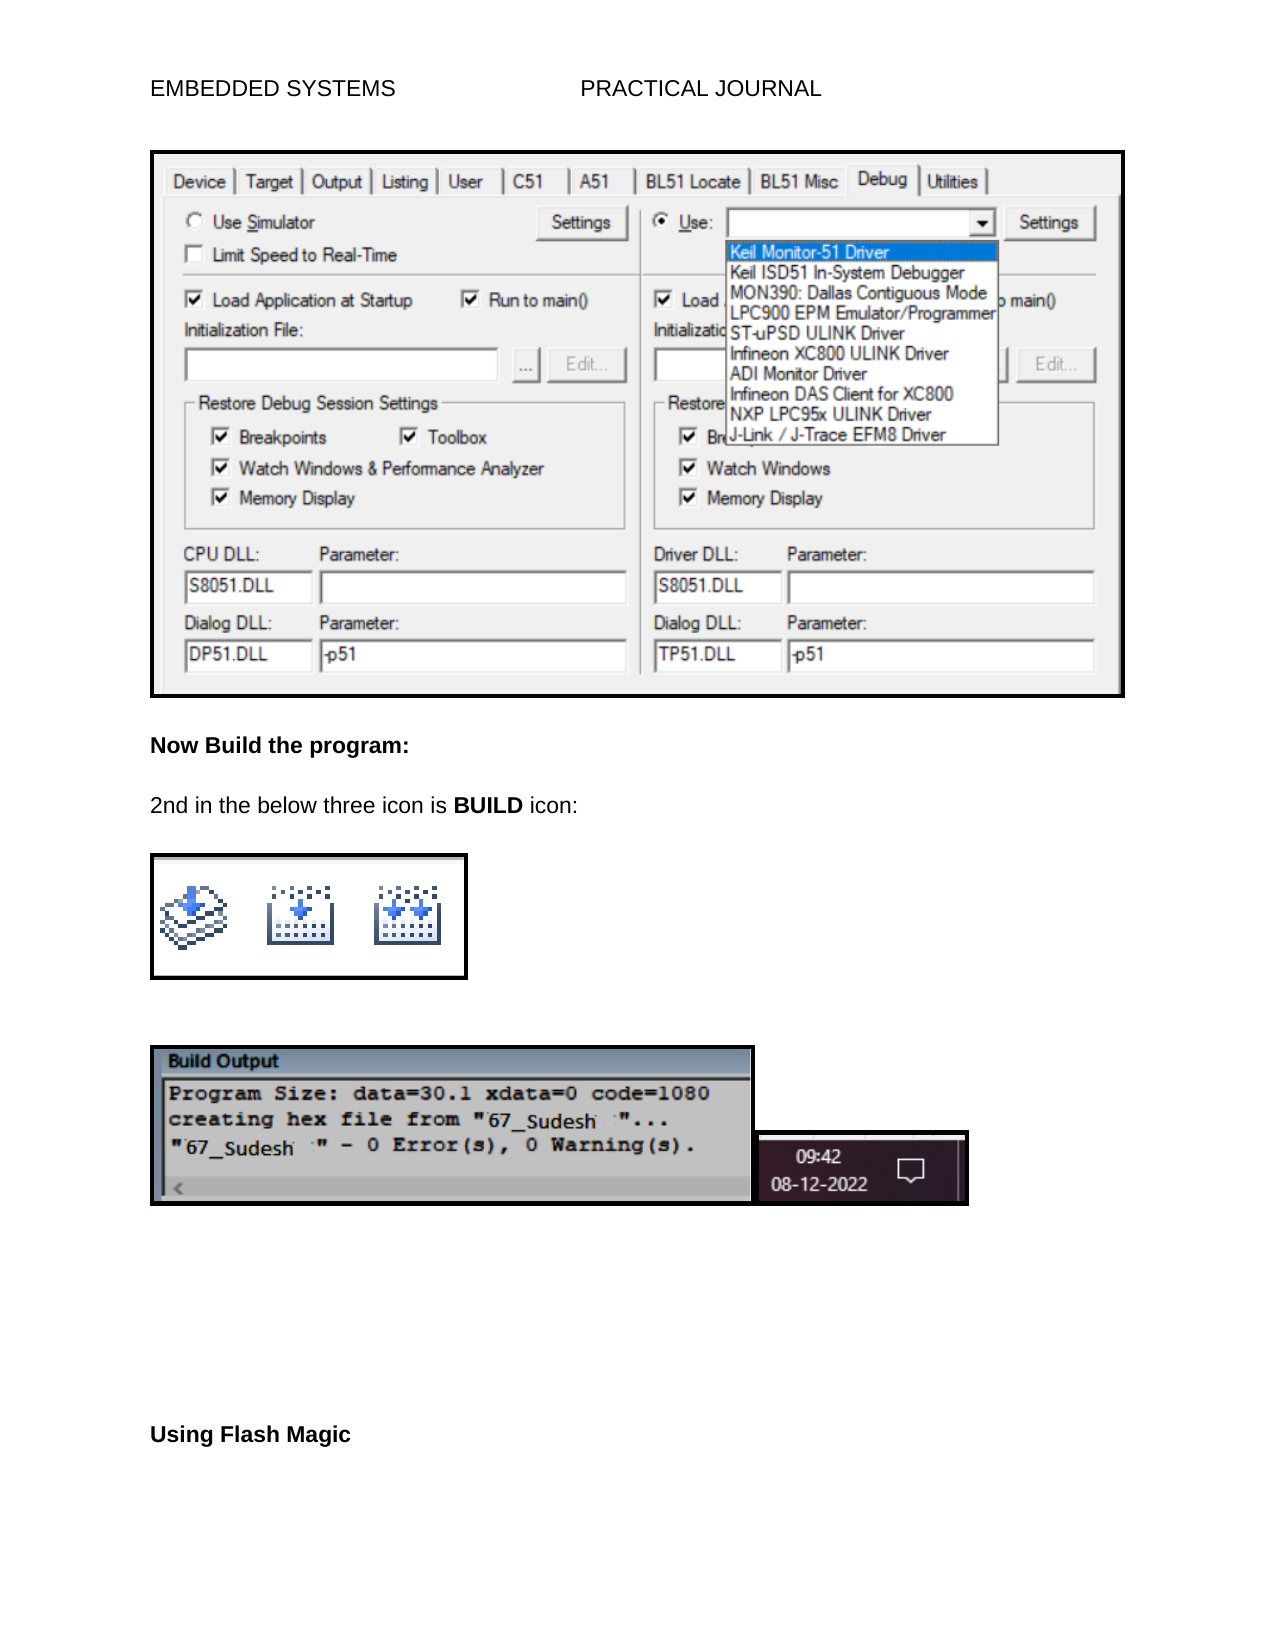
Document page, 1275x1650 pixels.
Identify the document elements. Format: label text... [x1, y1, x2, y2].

picture [154, 857, 464, 976]
picture [759, 1135, 965, 1201]
picture [154, 1049, 751, 1201]
picture [154, 154, 1121, 694]
text 2nd in the below three icon is BUILD icon: [150, 792, 1125, 819]
text Using Flash Magic [150, 1421, 1125, 1447]
text Now Build the program: [150, 732, 1125, 758]
